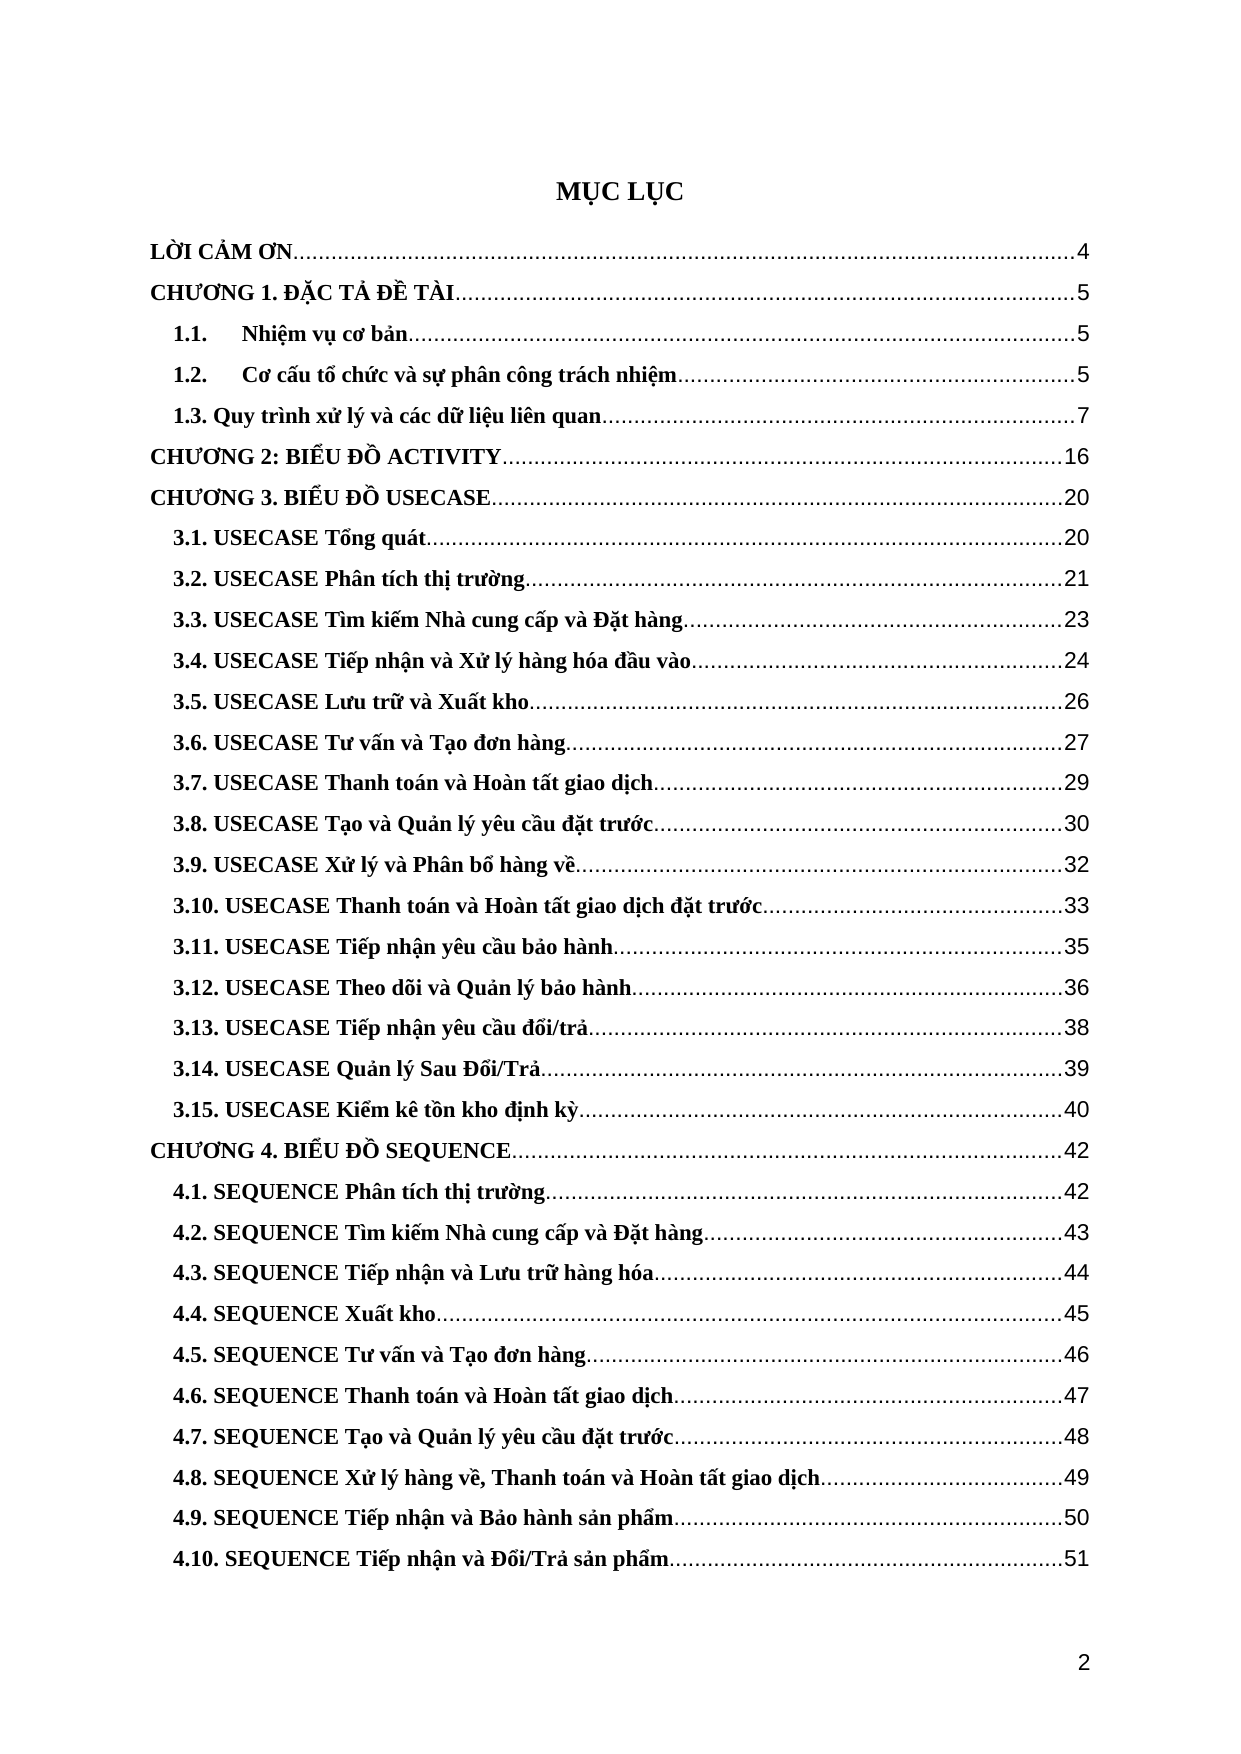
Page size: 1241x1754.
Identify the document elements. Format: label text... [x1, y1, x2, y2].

text MỤC LỤC [150, 175, 1090, 206]
